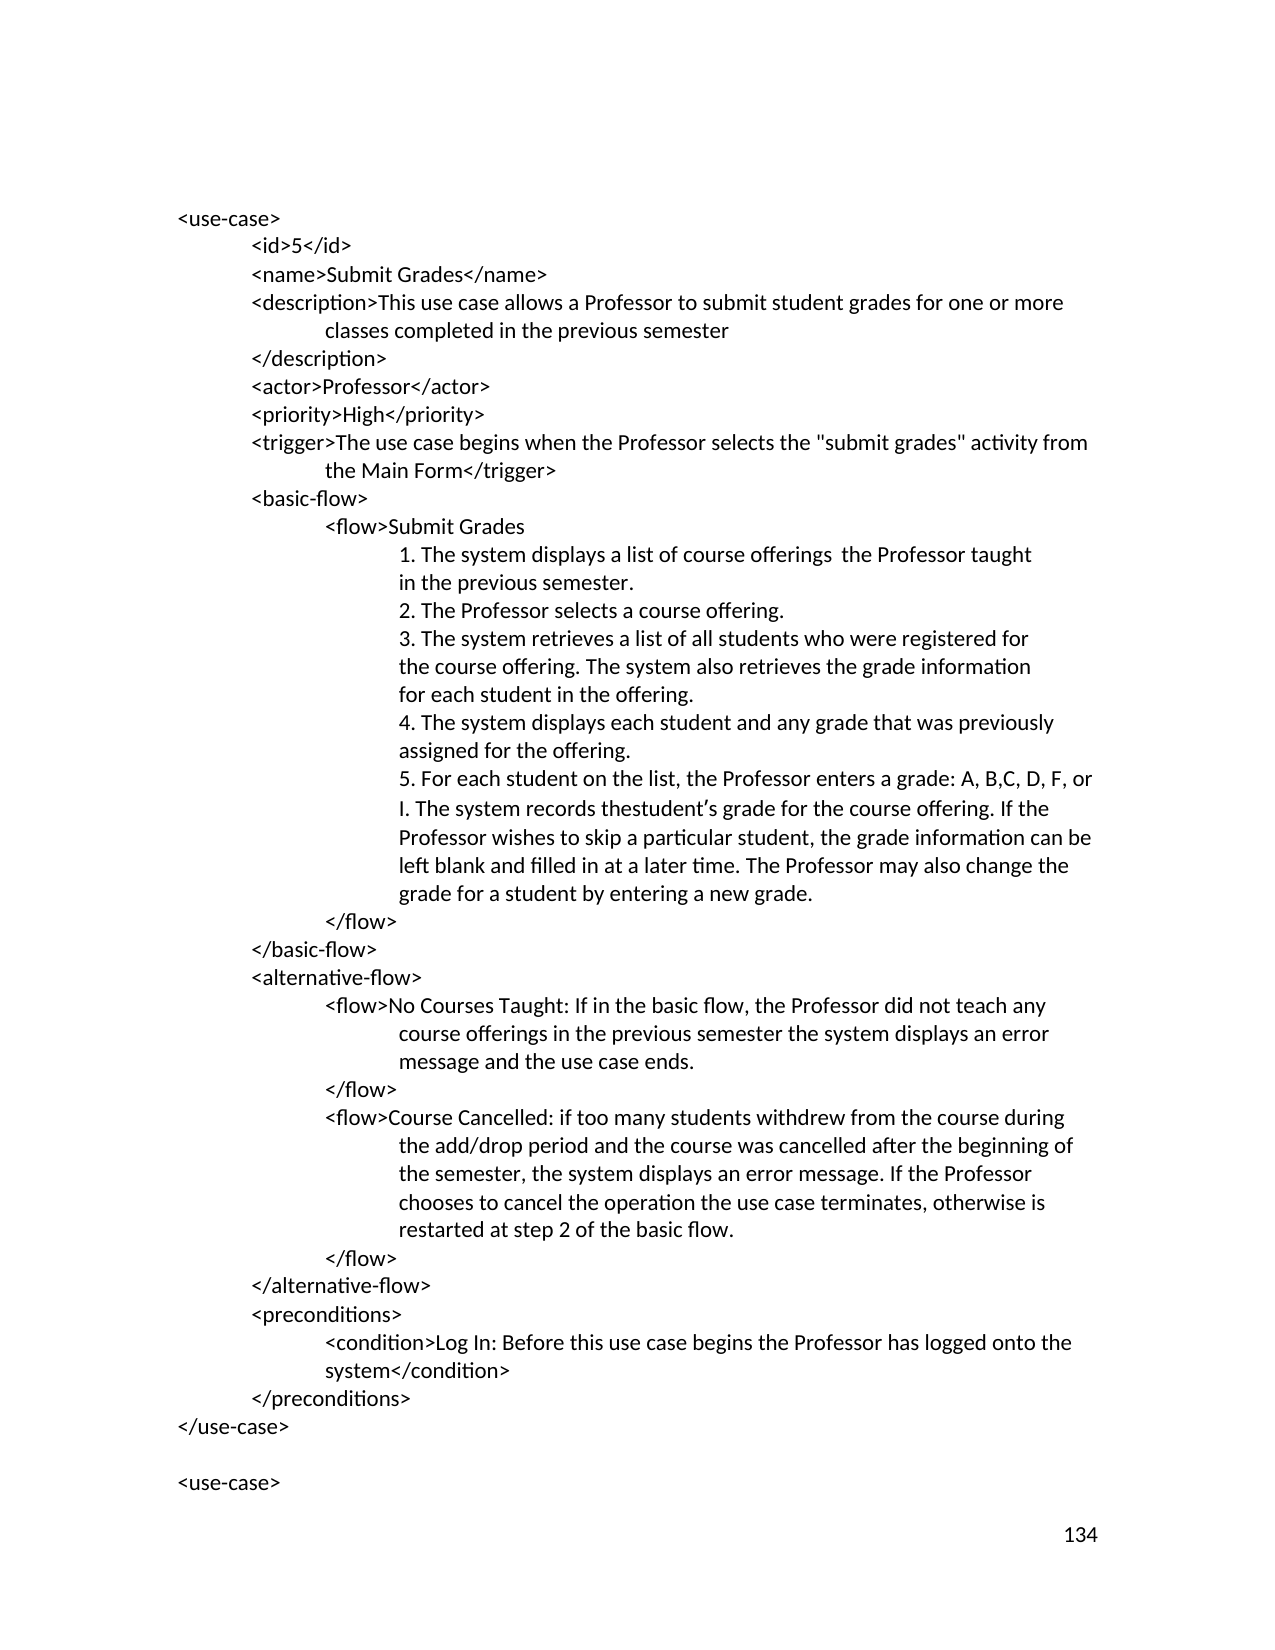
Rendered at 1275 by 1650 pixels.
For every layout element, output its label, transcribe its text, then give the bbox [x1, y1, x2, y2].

text <description>This use case allows a Professor to submit student grades for one or more classes completed in the previous semester [177, 288, 1098, 344]
text <use-case> [177, 204, 1098, 232]
text </description> [177, 344, 1098, 372]
text <basic-flow> [177, 484, 1098, 512]
text <condition>Log In: Before this use case begins the Professor has logged onto the system</condition> [177, 1328, 1098, 1384]
text <trigger>The use case begins when the Professor selects the "submit grades" activity from the Main Form</trigger> [177, 428, 1098, 484]
text <flow>No Courses Taught: If in the basic flow, the Professor did not teach any course offerings in the previous semester the system displays an error message and the use case ends. [177, 991, 1098, 1076]
text 5. For each student on the list, the Professor enters a grade: A, B,C, D, F, or I. The system records thestudent’s grade for the course offering. If the Professor wishes to skip a particular student, the grade information can be left blank and filled in at a later time. The Professor may also change the [177, 764, 1098, 879]
text </alternative-flow> [177, 1272, 1098, 1300]
text <preconditions> [177, 1300, 1098, 1328]
text <alternative-flow> [177, 963, 1098, 991]
text <priority>High</priority> [177, 400, 1098, 428]
text </flow> [177, 1076, 1098, 1103]
text <actor>Professor</actor> [177, 372, 1098, 400]
text </use-case> [177, 1412, 1098, 1440]
text </basic-flow> [177, 935, 1098, 963]
text </flow> [177, 907, 1098, 935]
text 4. The system displays each student and any grade that was previously [177, 708, 1098, 736]
text <use-case> [177, 1468, 1098, 1496]
text for each student in the offering. [177, 680, 1098, 708]
text grade for a student by entering a new grade. [177, 879, 1098, 907]
text 2. The Professor selects a course offering. [177, 596, 1098, 624]
text <id>5</id> [177, 232, 1098, 260]
text the course offering. The system also retrieves the grade information [177, 652, 1098, 680]
text in the previous semester. [177, 568, 1098, 596]
text 1. The system displays a list of course offerings the Professor taught [177, 540, 1098, 568]
text </flow> [177, 1244, 1098, 1272]
text <flow>Course Cancelled: if too many students withdrew from the course during the add/drop period and the course was cancelled after the beginning of the semester, the system displays an error message. If the Professor chooses to cancel the operation the use case terminates, otherwise is restarted at step 2 of the basic flow. [177, 1103, 1098, 1244]
text </preconditions> [177, 1384, 1098, 1412]
text <flow>Submit Grades [177, 512, 1098, 540]
text 3. The system retrieves a list of all students who were registered for [177, 624, 1098, 652]
text <name>Submit Grades</name> [177, 260, 1098, 288]
text assigned for the offering. [177, 736, 1098, 764]
